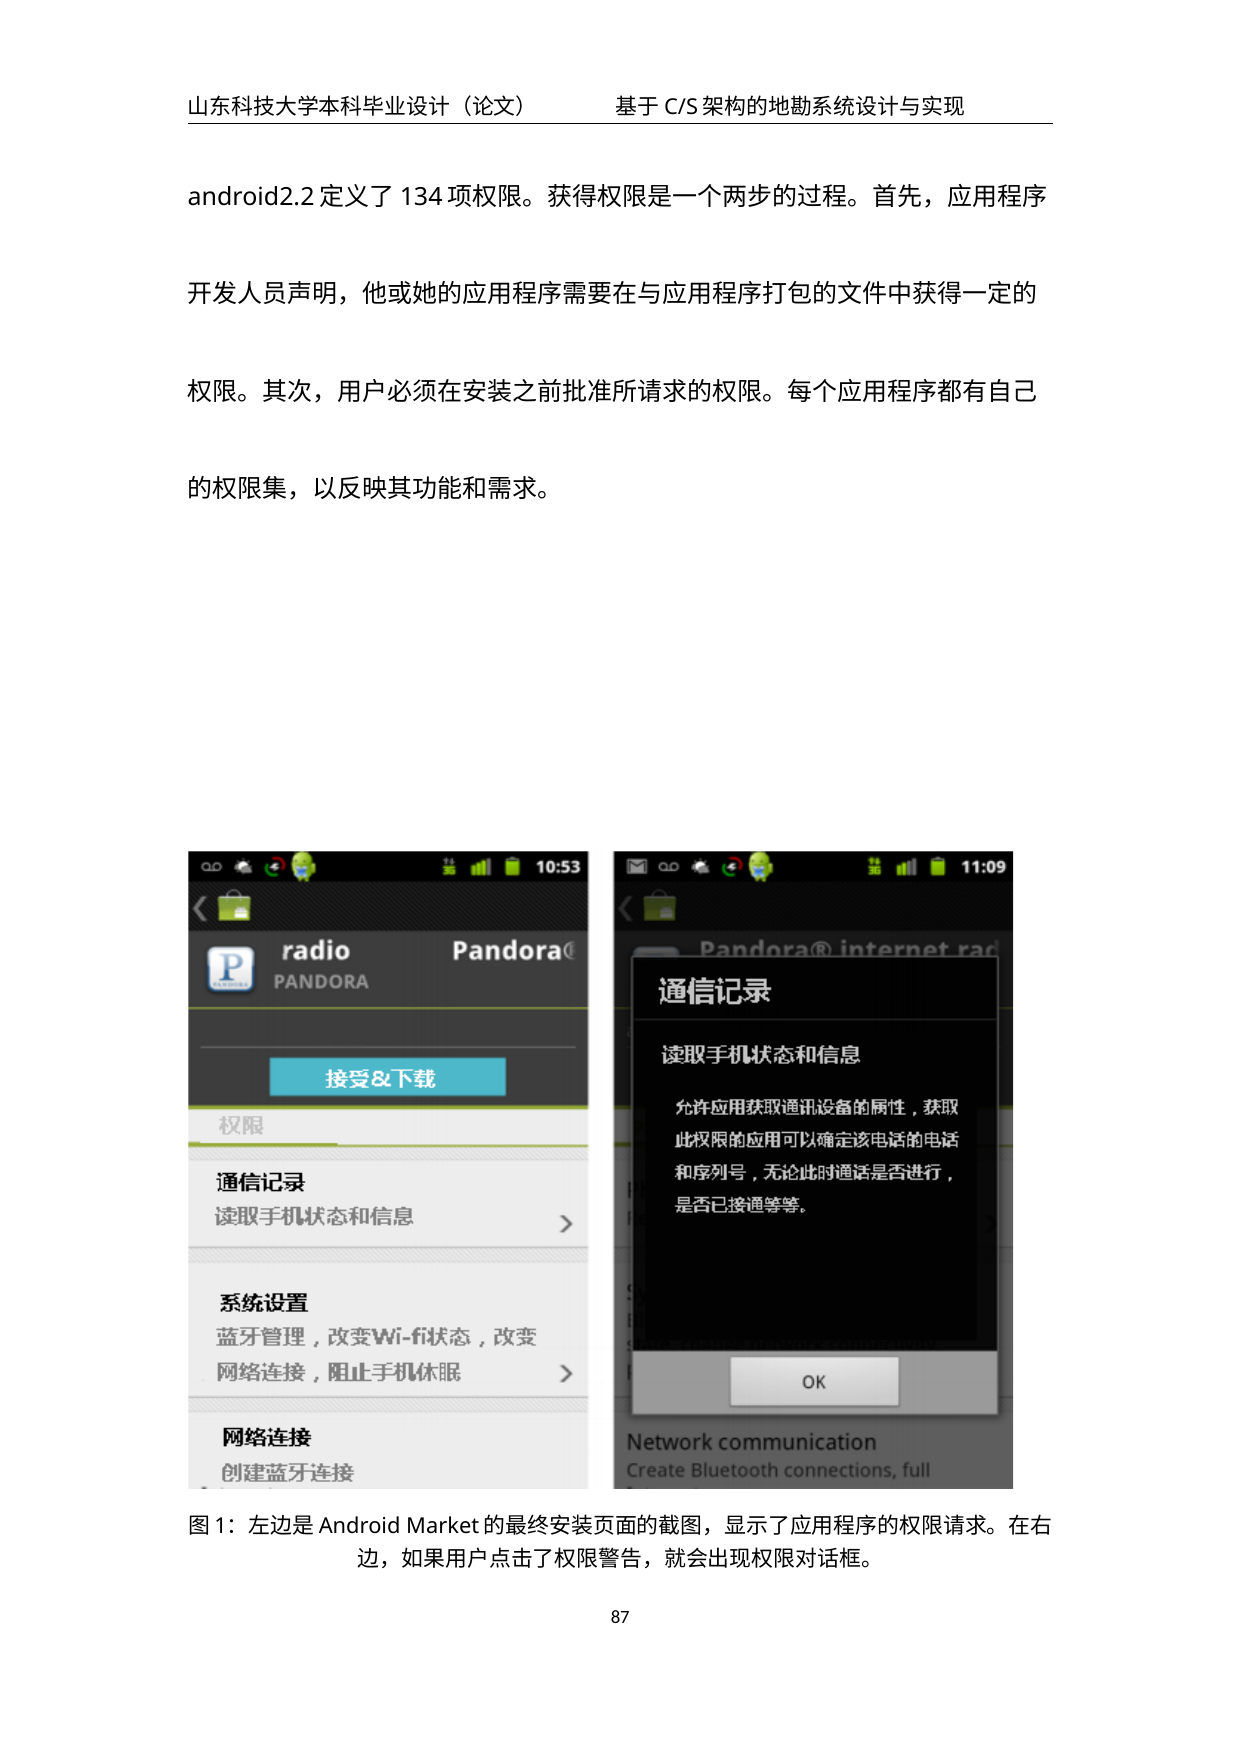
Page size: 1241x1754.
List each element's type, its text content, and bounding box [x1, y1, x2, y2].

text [187, 162, 1053, 1494]
picture [187, 850, 1014, 1489]
text 图1：左边是Android Market的最终安装页面的截图，显示了应用程序的权限请求。在右边，如果用户点击了权限警告，就会出现权限对话框。 [187, 1508, 1053, 1573]
